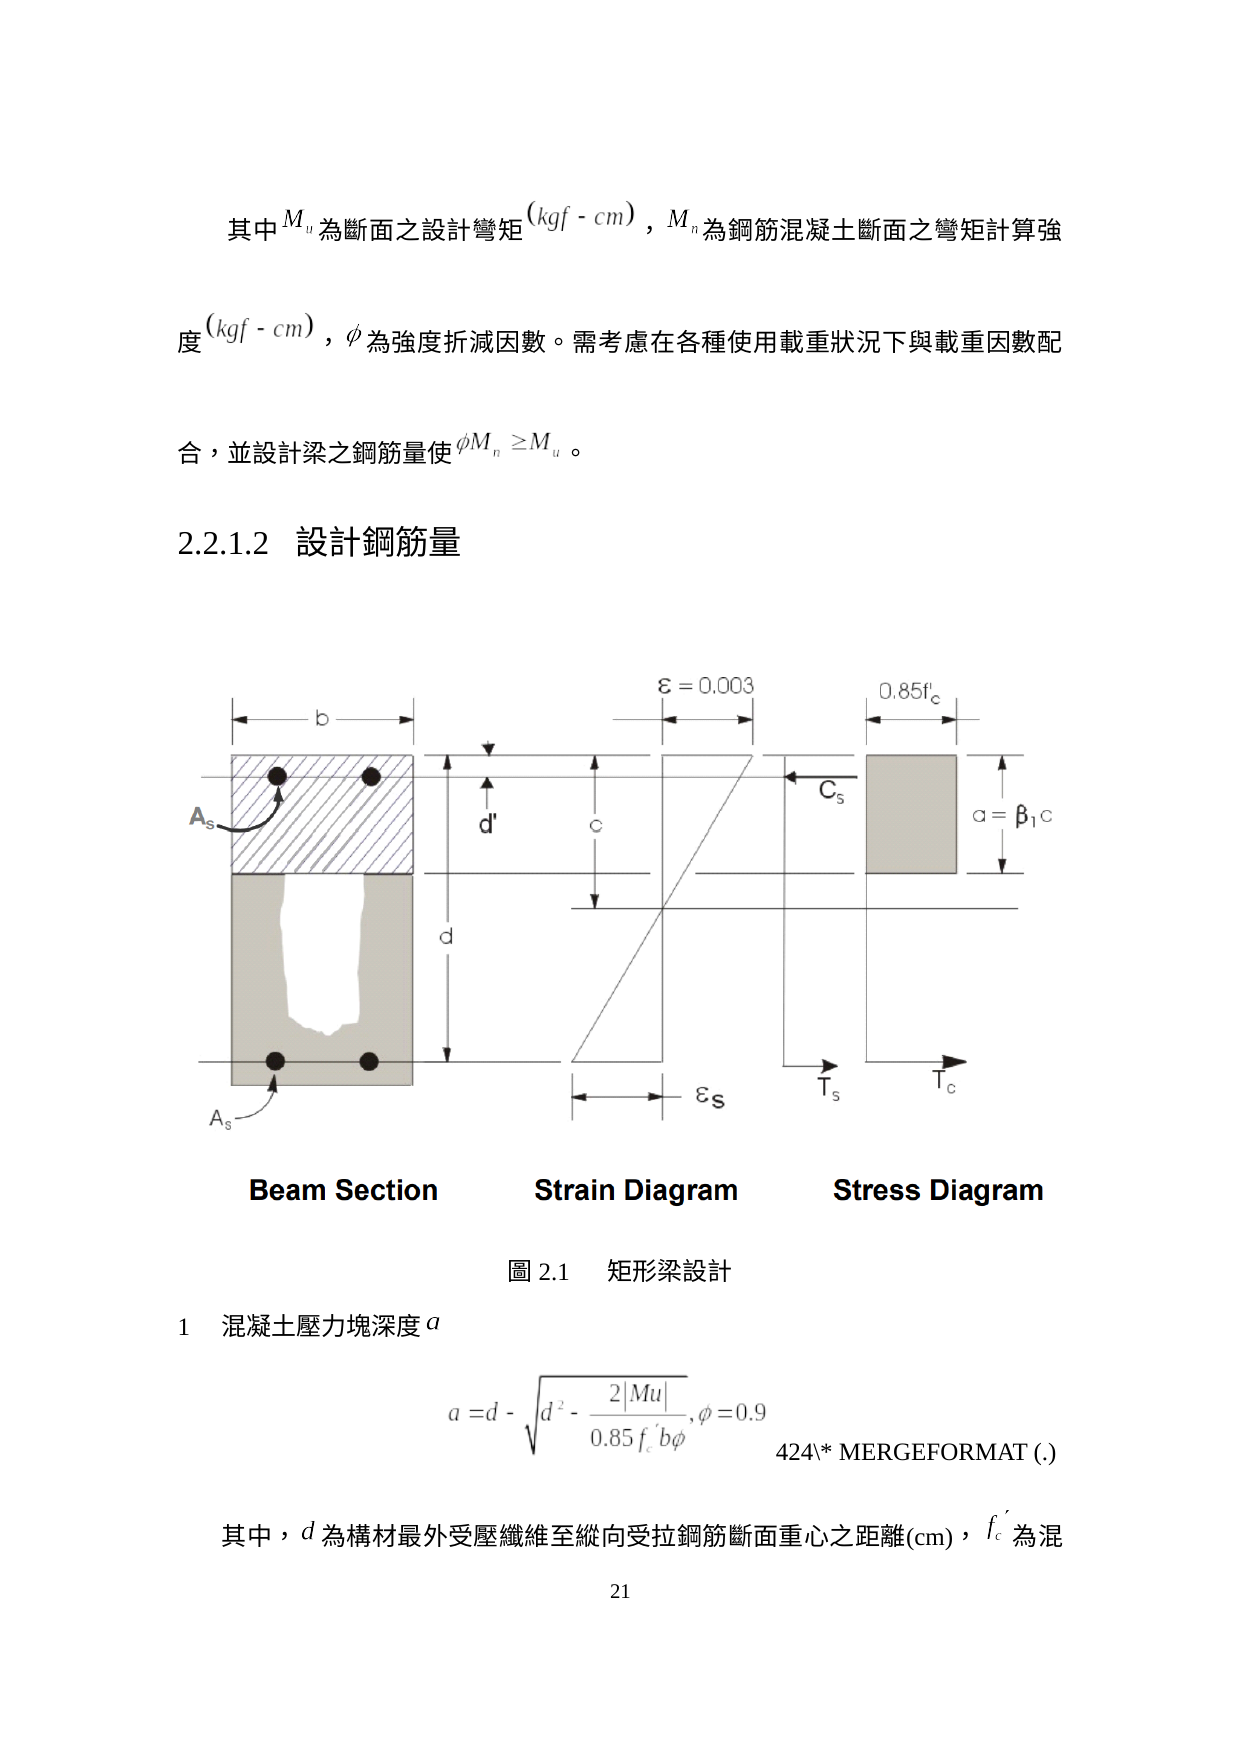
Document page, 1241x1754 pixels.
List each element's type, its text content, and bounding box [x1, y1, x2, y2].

subtitle 設計鋼筋量 [177, 502, 1063, 577]
list 混凝土壓力塊深度 [177, 1306, 1063, 1344]
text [177, 1489, 1063, 1564]
text 其中為斷面之設計彎矩，為鋼筋混凝土斷面之彎矩計算強度，為強度折減因數。需考慮在各種使用載重狀況下與載重因數配合，並設計梁之鋼筋量使。 [177, 184, 1063, 484]
picture [187, 673, 1053, 1208]
text 圖 2.1 矩形梁設計 [177, 1251, 1063, 1288]
